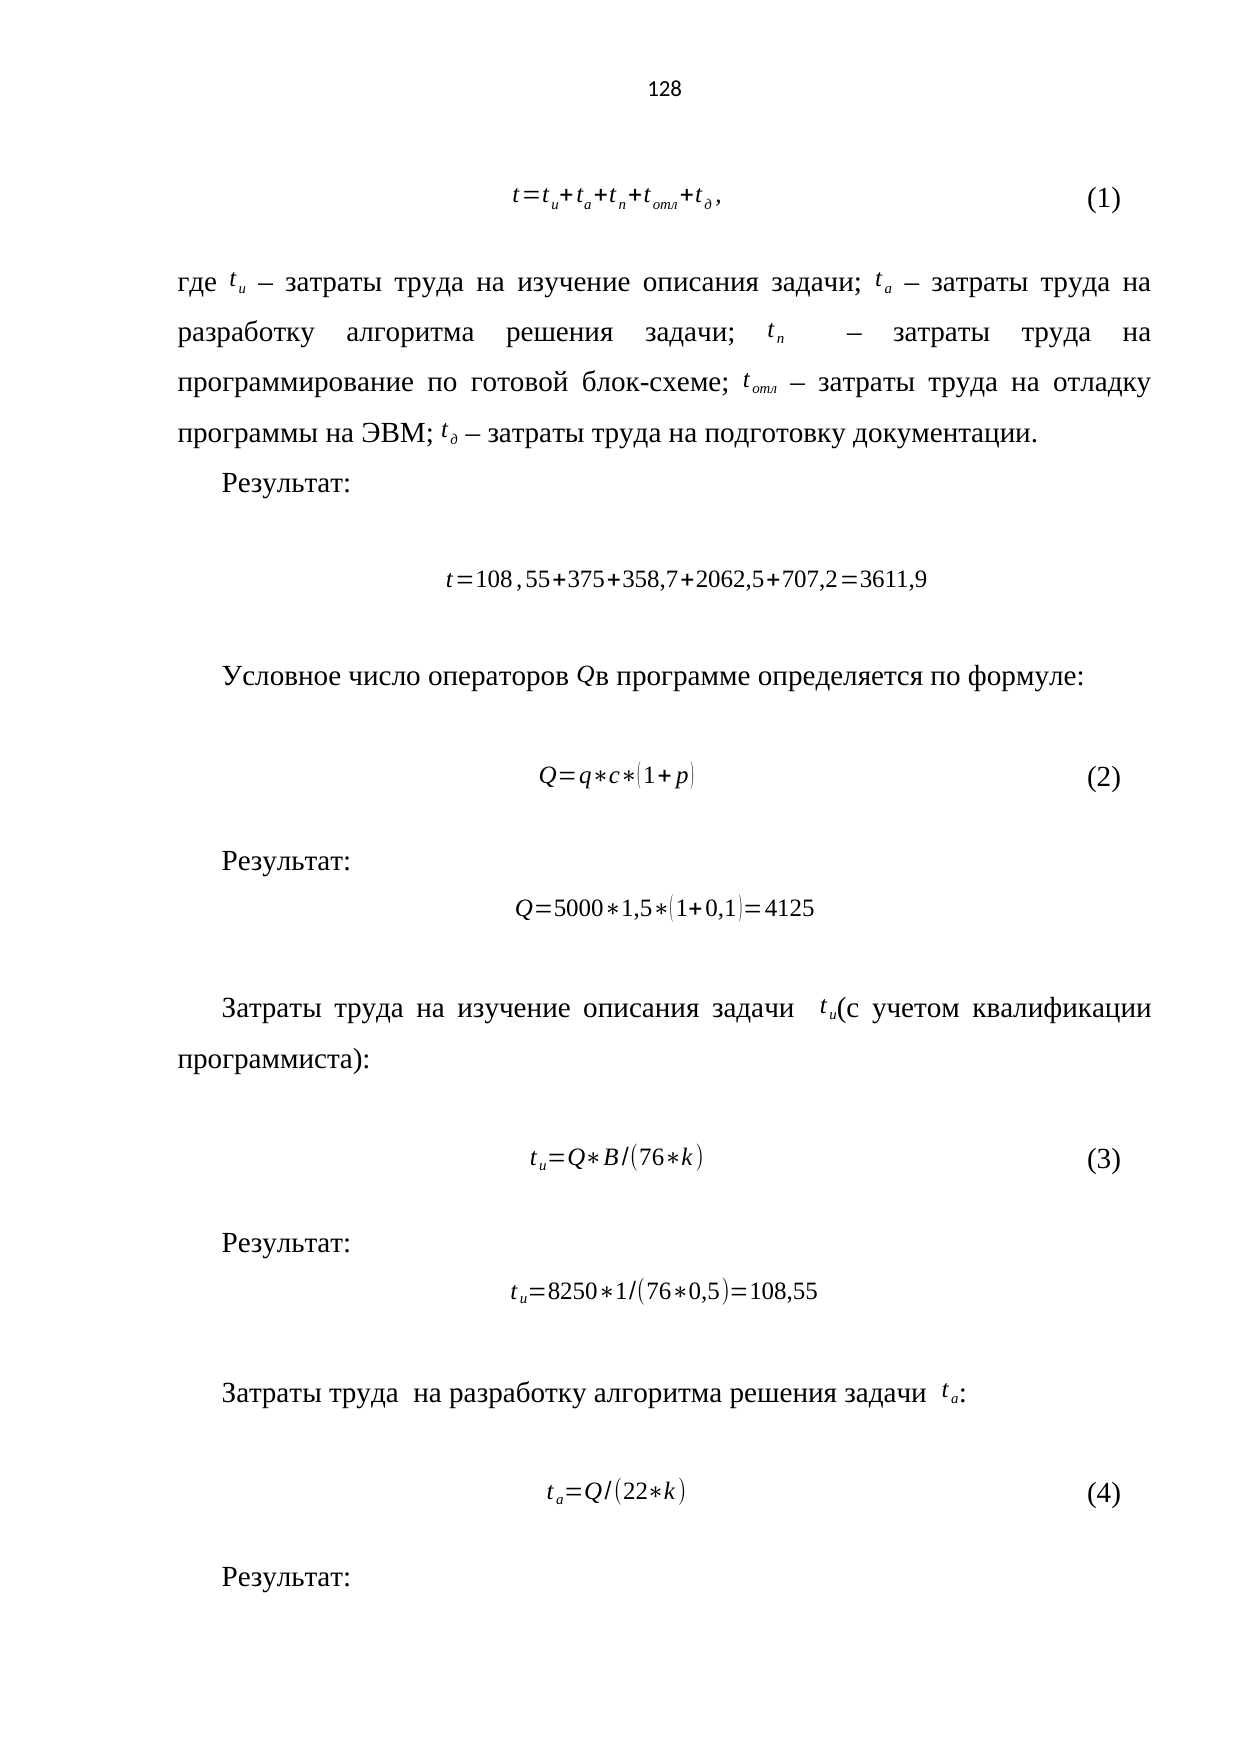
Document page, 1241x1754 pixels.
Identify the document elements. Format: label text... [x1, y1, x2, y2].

text Результат: [177, 843, 1152, 876]
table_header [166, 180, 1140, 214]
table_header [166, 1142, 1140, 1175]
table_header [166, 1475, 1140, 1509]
text Результат: [177, 1559, 1152, 1593]
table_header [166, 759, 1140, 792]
text Результат: [177, 1225, 1152, 1259]
text Результат: [177, 465, 1152, 499]
text Условное число операторов в программе определяется по формуле: [177, 658, 1152, 692]
text Затраты труда на изучение описания задачи (с учетом квалификации программиста): [177, 991, 1152, 1074]
text где – затраты труда на изучение описания задачи; – затраты труда на разработку алгоритма решения задачи; – затраты труда на программирование по готовой блок-схеме; – затраты труда на отладку программы на ЭВМ; – затраты труда на подготовку документации. [177, 264, 1152, 448]
text Затраты труда на разработку алгоритма решения задачи : [177, 1375, 1152, 1408]
